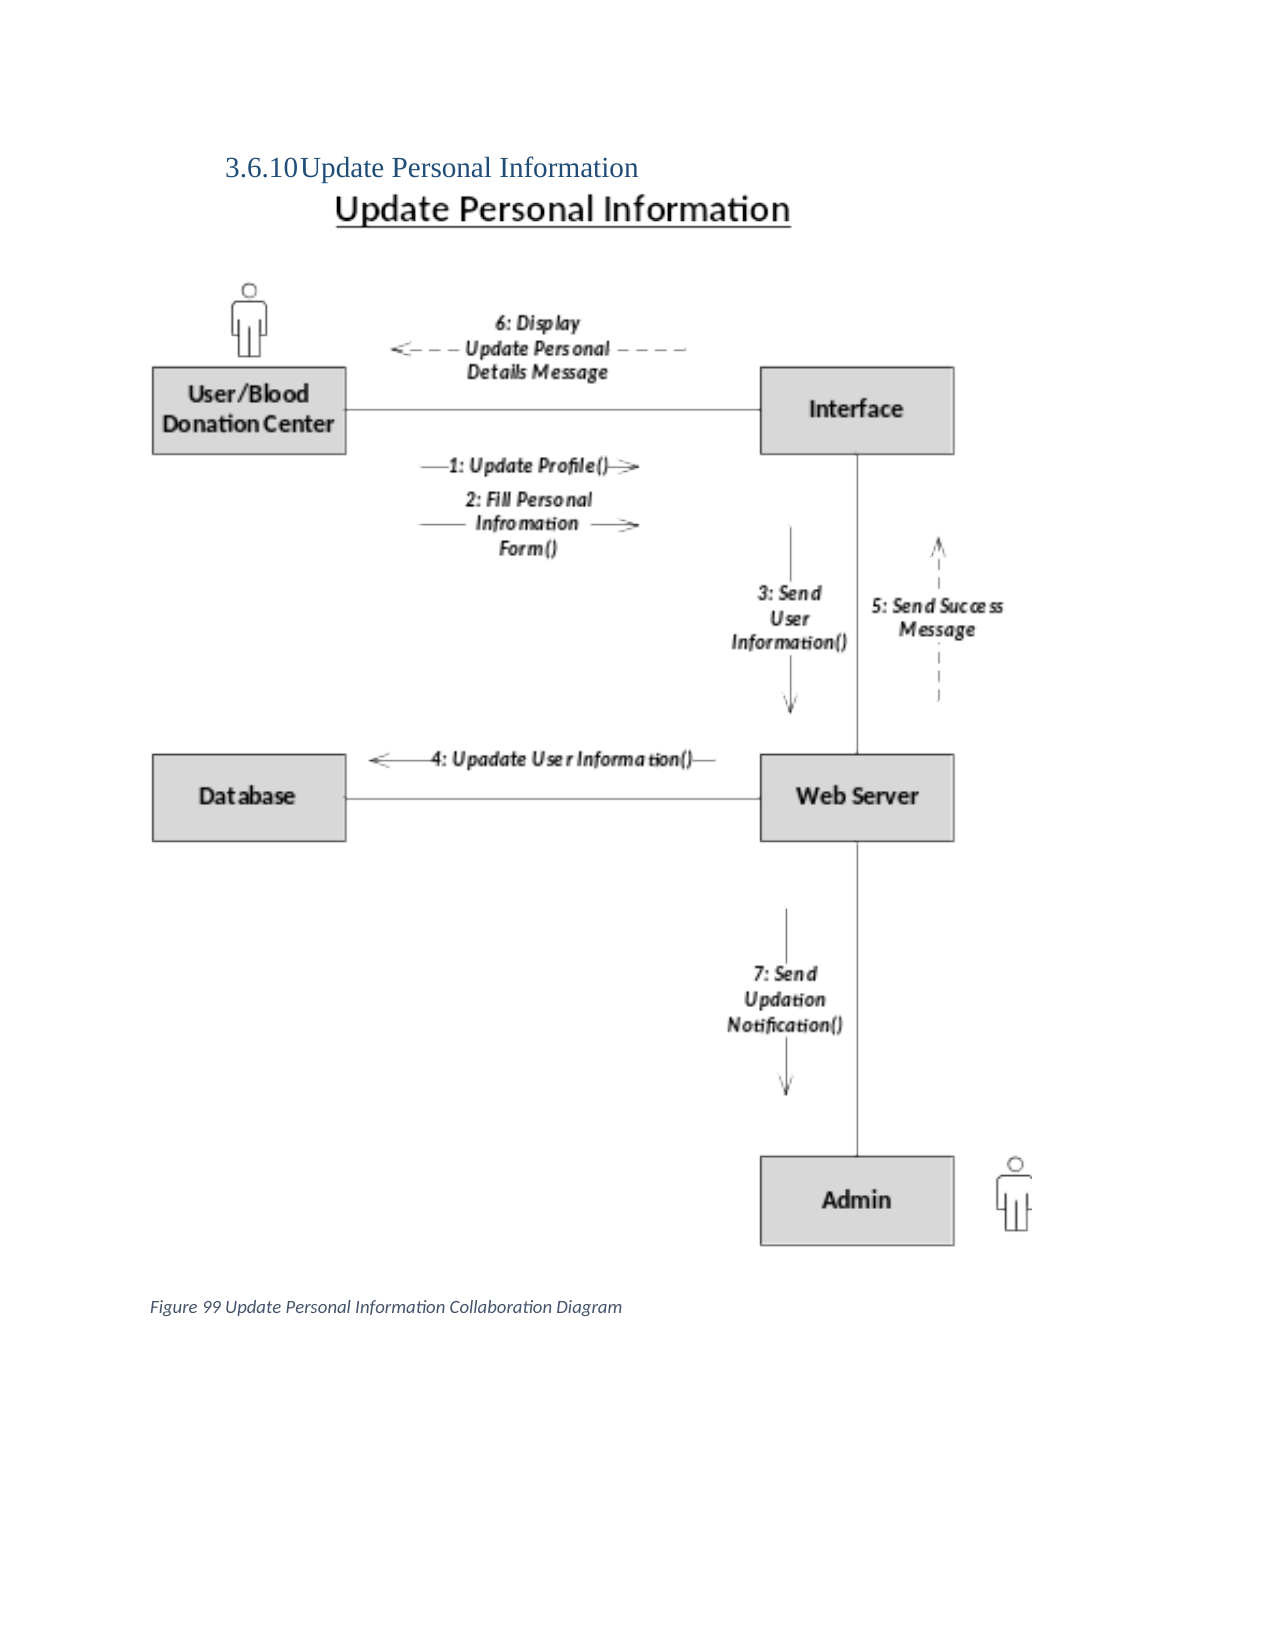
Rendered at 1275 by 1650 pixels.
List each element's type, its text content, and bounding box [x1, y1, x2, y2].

subtitle Update Personal Information [225, 150, 1125, 183]
